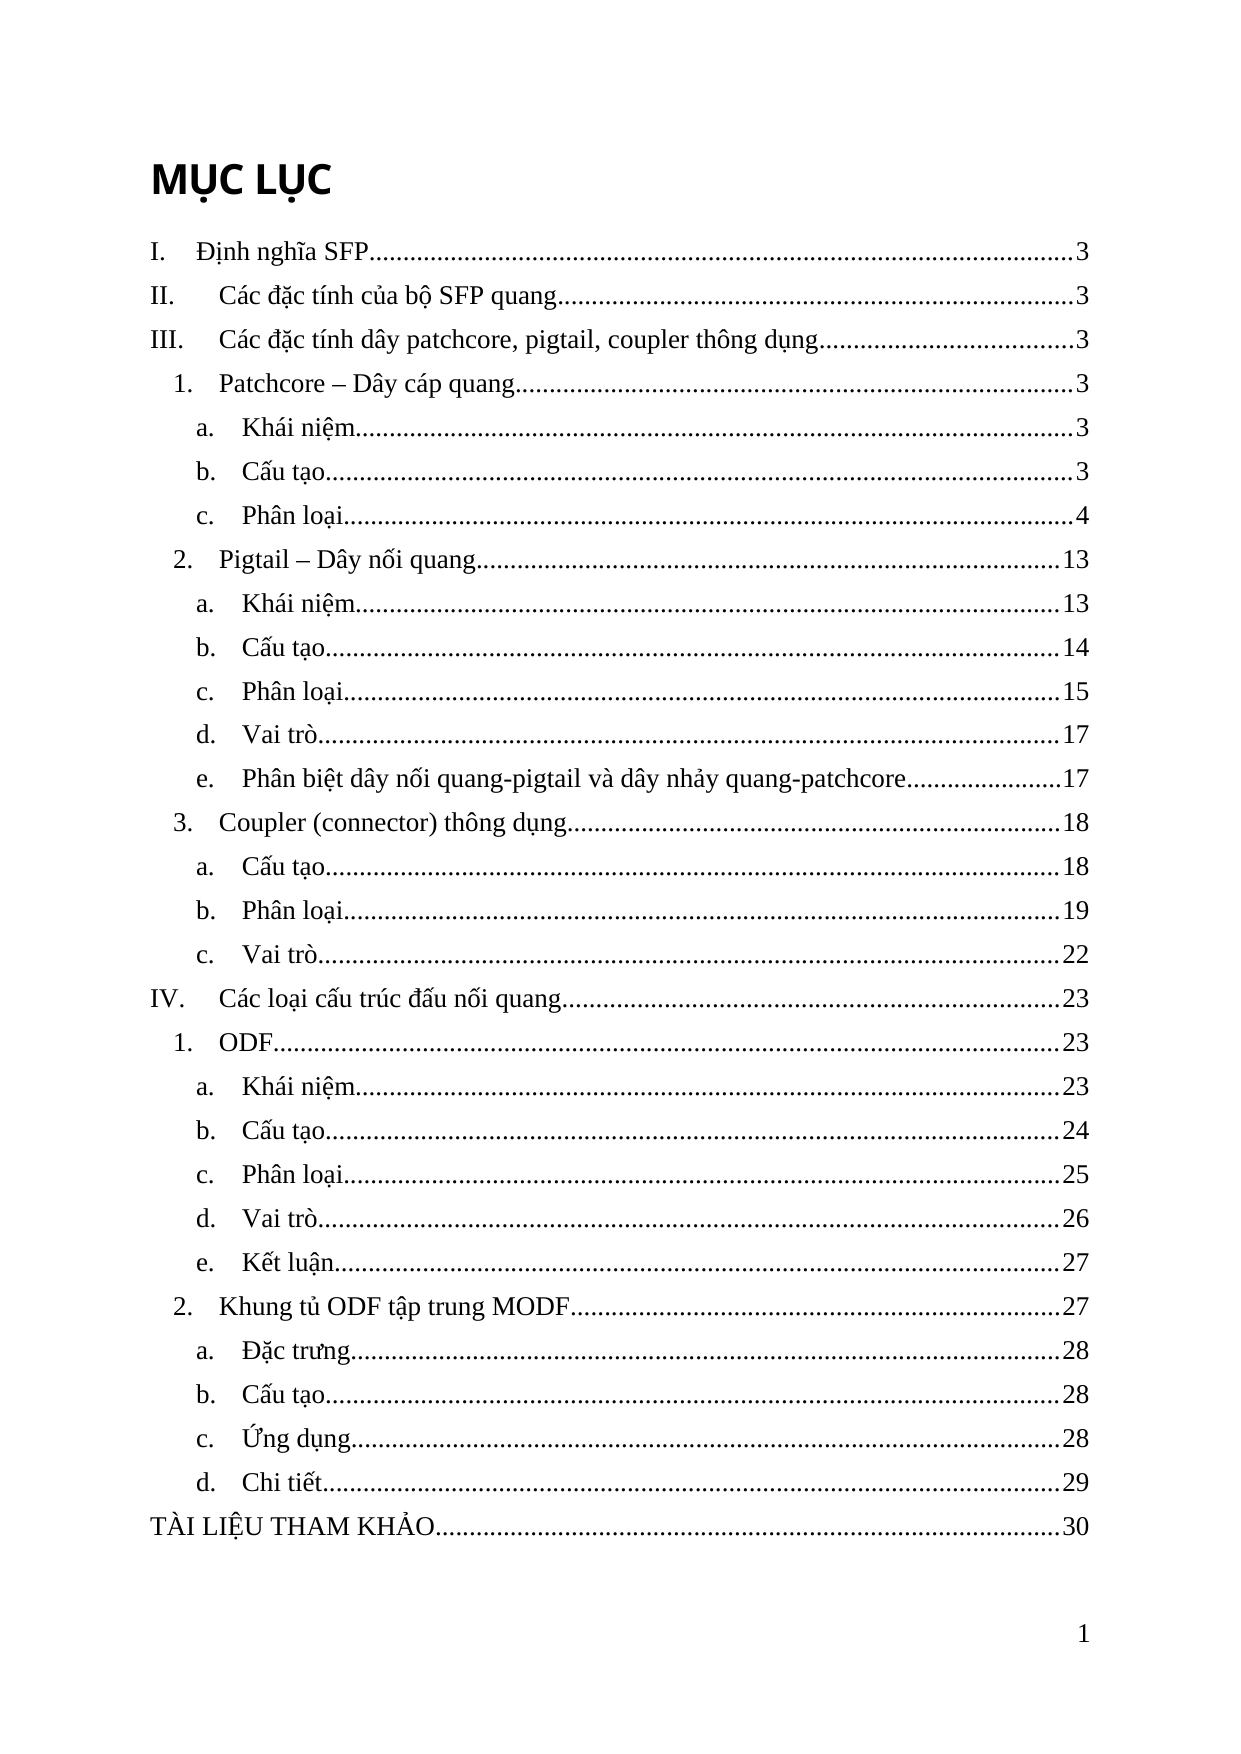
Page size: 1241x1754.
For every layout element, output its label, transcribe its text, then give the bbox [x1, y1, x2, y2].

title MỤC LỤC [150, 150, 1090, 207]
